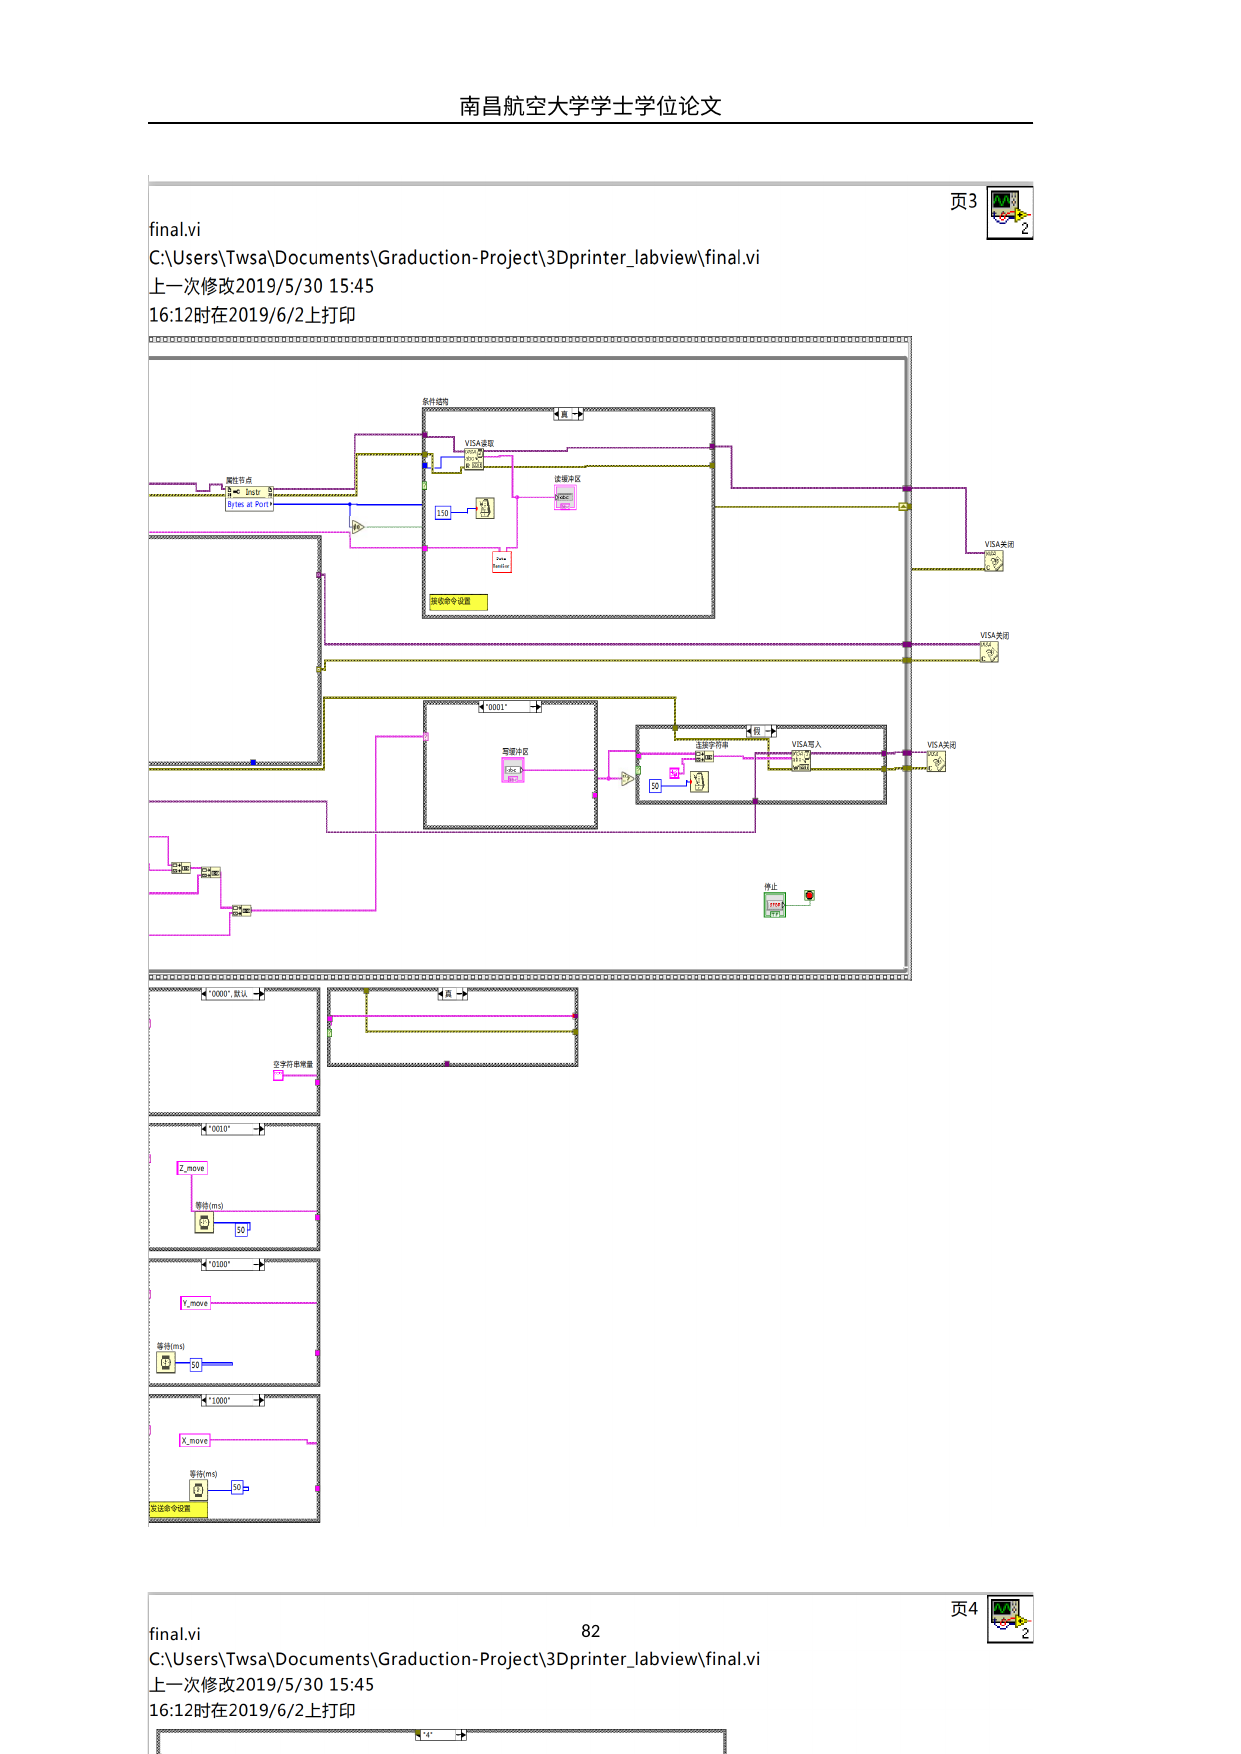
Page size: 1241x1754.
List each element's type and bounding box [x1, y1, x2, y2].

picture [148, 175, 1034, 1527]
picture [147, 1592, 1034, 1754]
